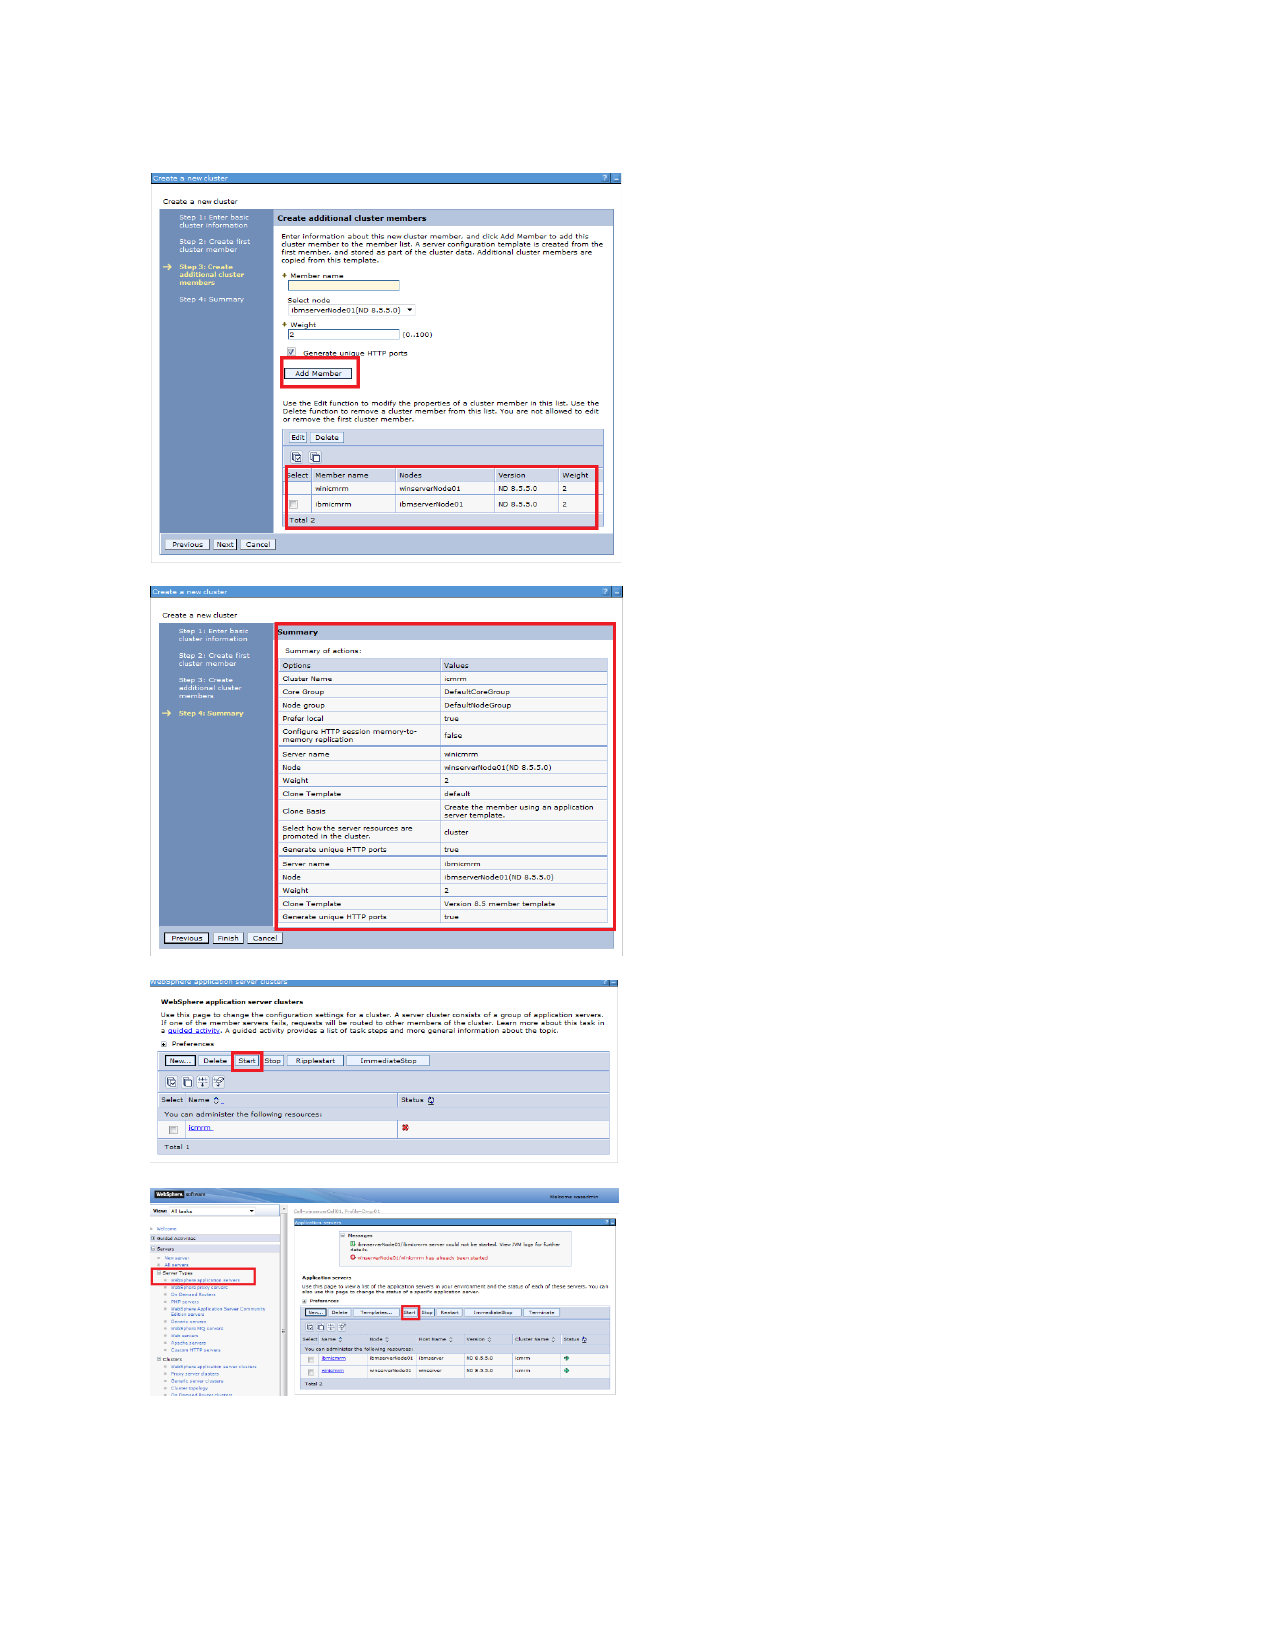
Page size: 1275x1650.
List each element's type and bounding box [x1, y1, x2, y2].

picture [150, 980, 619, 1164]
picture [150, 1188, 619, 1396]
picture [150, 173, 622, 563]
picture [150, 586, 625, 956]
